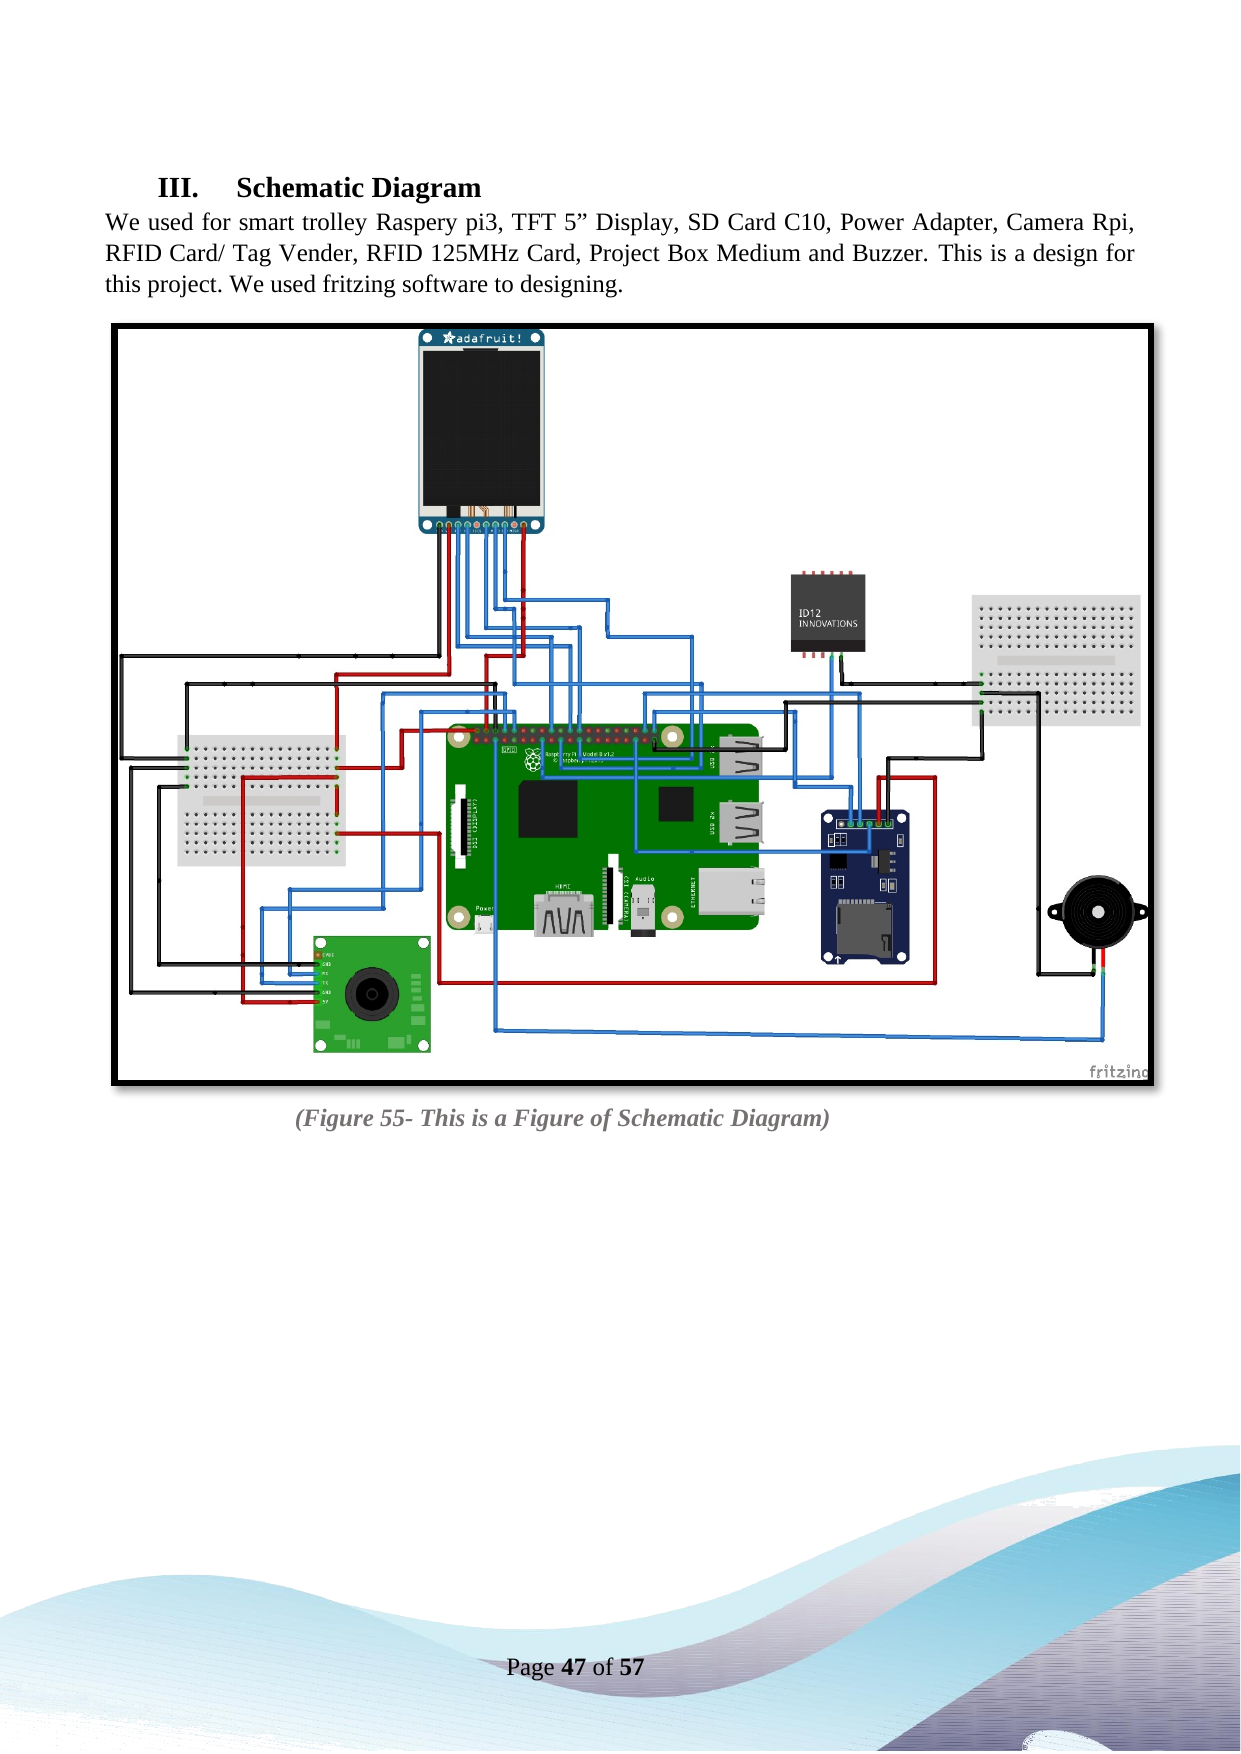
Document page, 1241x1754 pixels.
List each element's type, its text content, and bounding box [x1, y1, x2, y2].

subtitle Schematic Diagram [199, 170, 1135, 204]
text We used for smart trolley Raspery pi3, TFT 5” Display, SD Card C10, Power Adapter, Camera Rpi, RFID Card/ Tag Vender, RFID 125MHz Card, Project Box Medium and Buzzer. This is a design for this project. We used fritzing software to designing. [105, 207, 1135, 297]
picture [118, 329, 1148, 1080]
picture [0, 1435, 1241, 1751]
